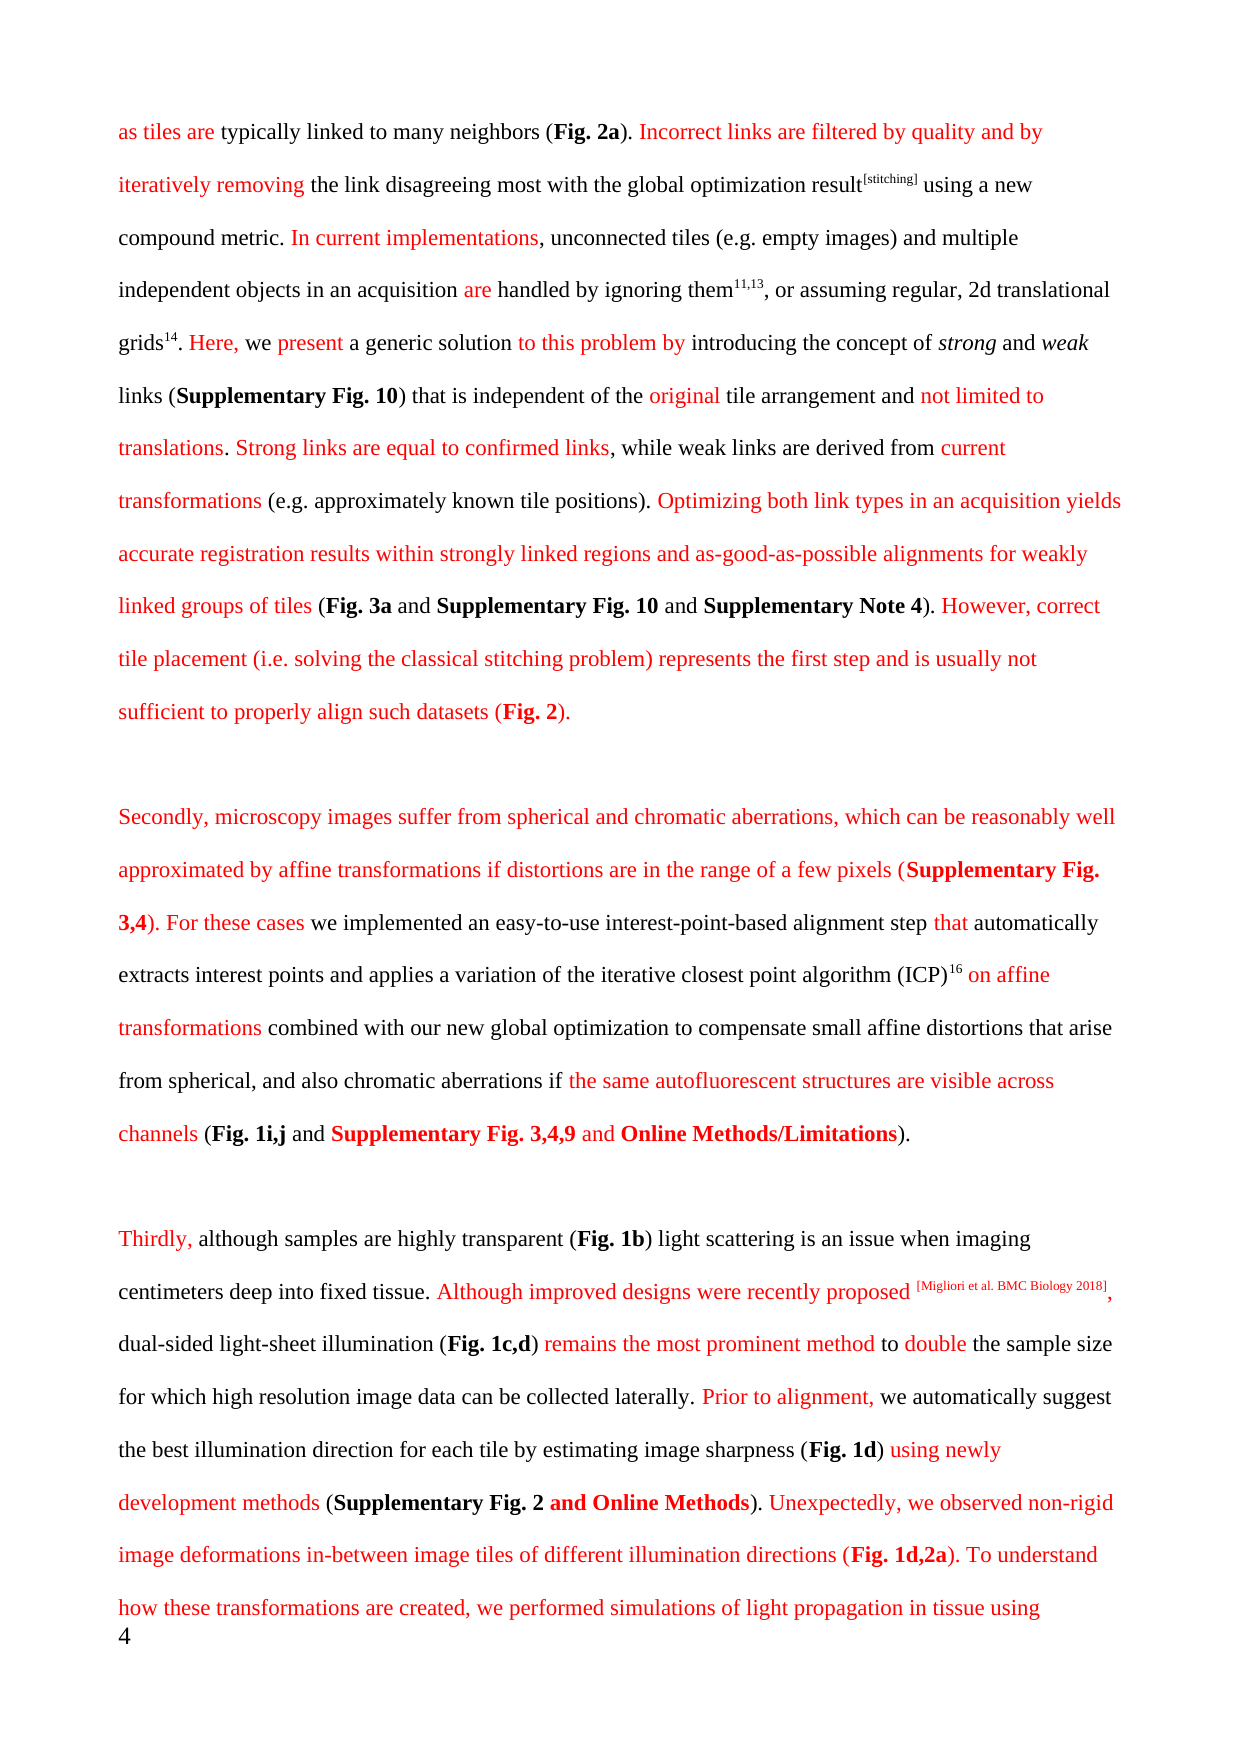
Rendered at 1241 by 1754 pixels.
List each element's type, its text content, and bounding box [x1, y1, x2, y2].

text Secondly, microscopy images suffer from spherical and chromatic aberrations, which can be reasonably well approximated by affine transformations if distortions are in the range of a few pixels (Supplementary Fig. 3,4). For these cases we implemented an easy-to-use interest-point-based alignment step that automatically extracts interest points and applies a variation of the iterative closest point algorithm (ICP)16 on affine transformations combined with our new global optimization to compensate small affine distortions that arise from spherical, and also chromatic aberrations if the same autofluorescent structures are visible across channels (Fig. 1i,j and Supplementary Fig. 3,4,9 and Online Methods/Limitations). [118, 803, 1122, 1146]
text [118, 1225, 1122, 1620]
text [118, 118, 1122, 724]
